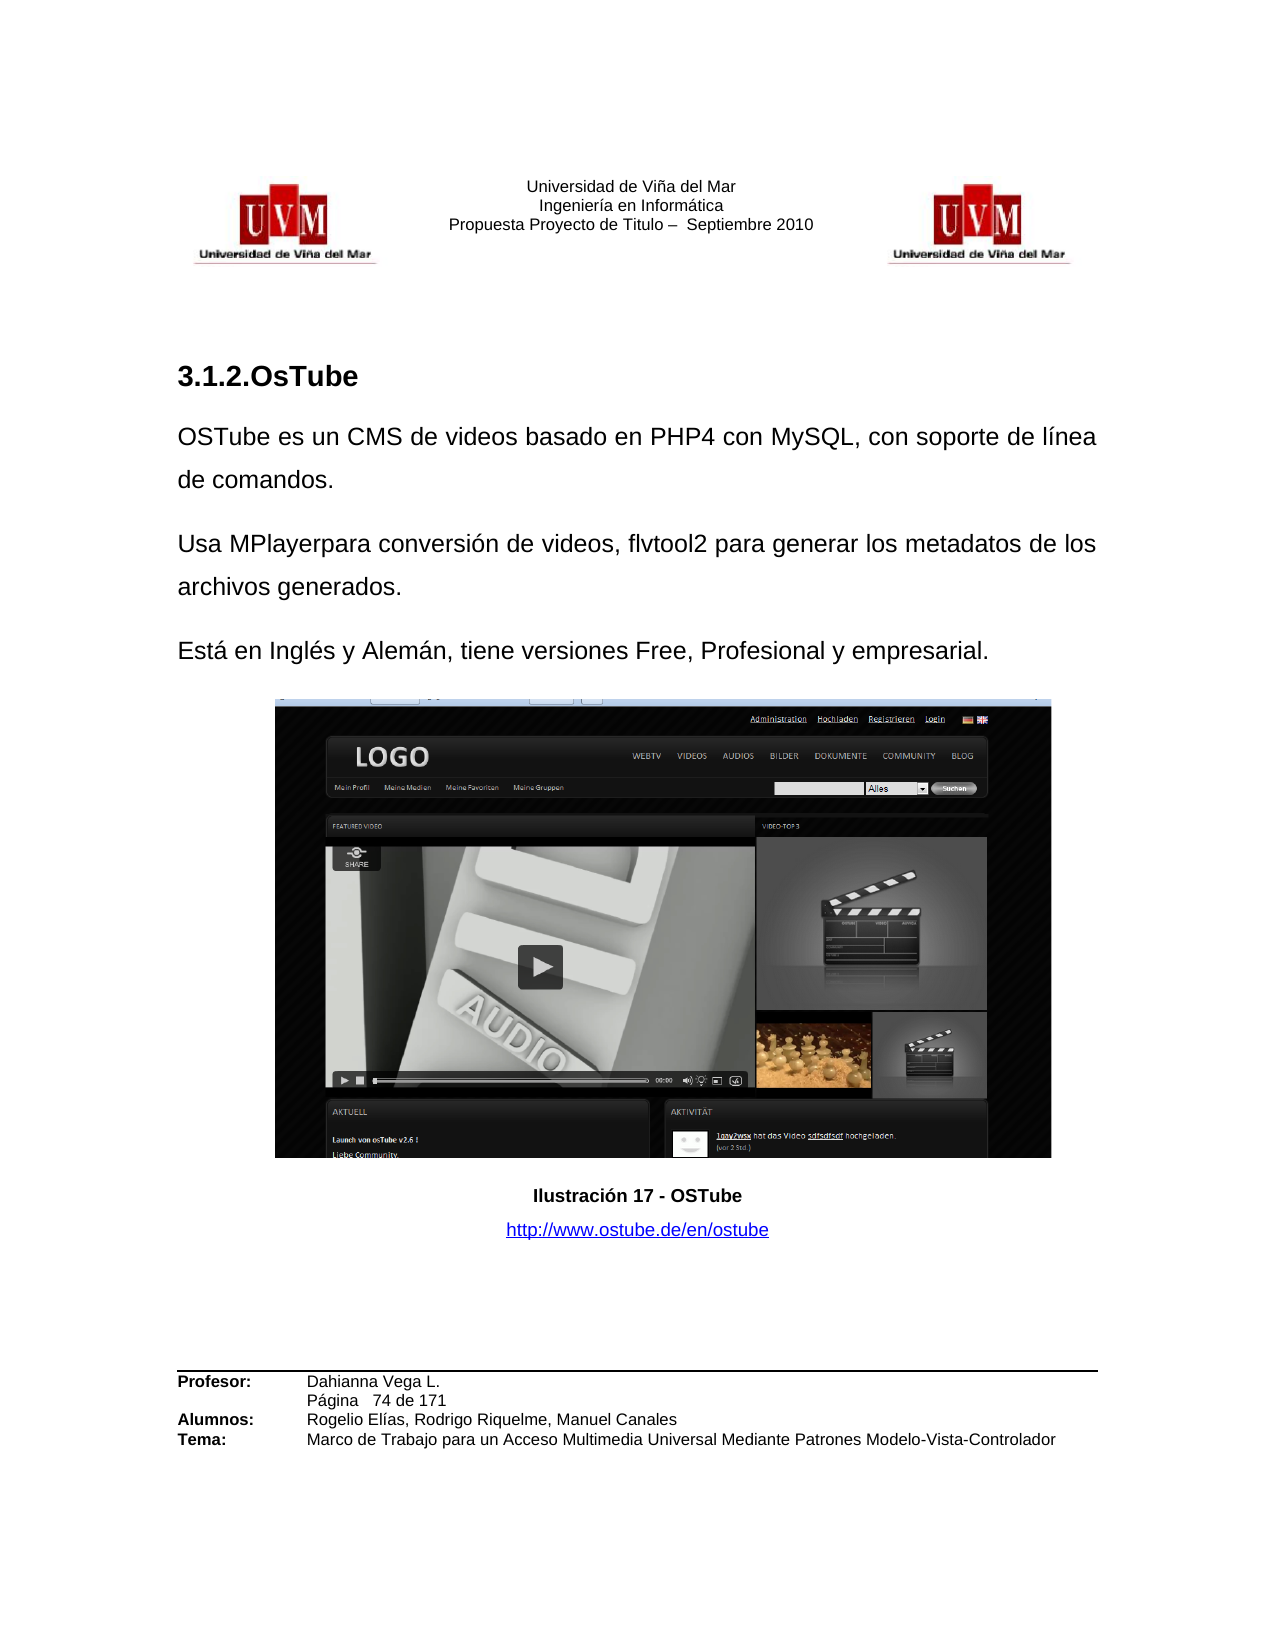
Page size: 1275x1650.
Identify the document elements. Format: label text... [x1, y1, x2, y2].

picture [275, 699, 1052, 1158]
text http://www.ostube.de/en/ostube [177, 1218, 1098, 1240]
picture [177, 176, 390, 267]
text Ilustración 17 - OSTube [177, 1184, 1098, 1206]
text Usa MPlayerpara conversión de videos, flvtool2 para generar los metadatos de los archivos generados. [177, 529, 1098, 601]
text Está en Inglés y Alemán, tiene versiones Free, Profesional y empresarial. [177, 636, 1098, 664]
picture [871, 176, 1084, 267]
text OSTube es un CMS de videos basado en PHP4 con MySQL, con soporte de línea de comandos. [177, 422, 1098, 493]
subtitle 3.1.2.OsTube [177, 359, 1098, 392]
